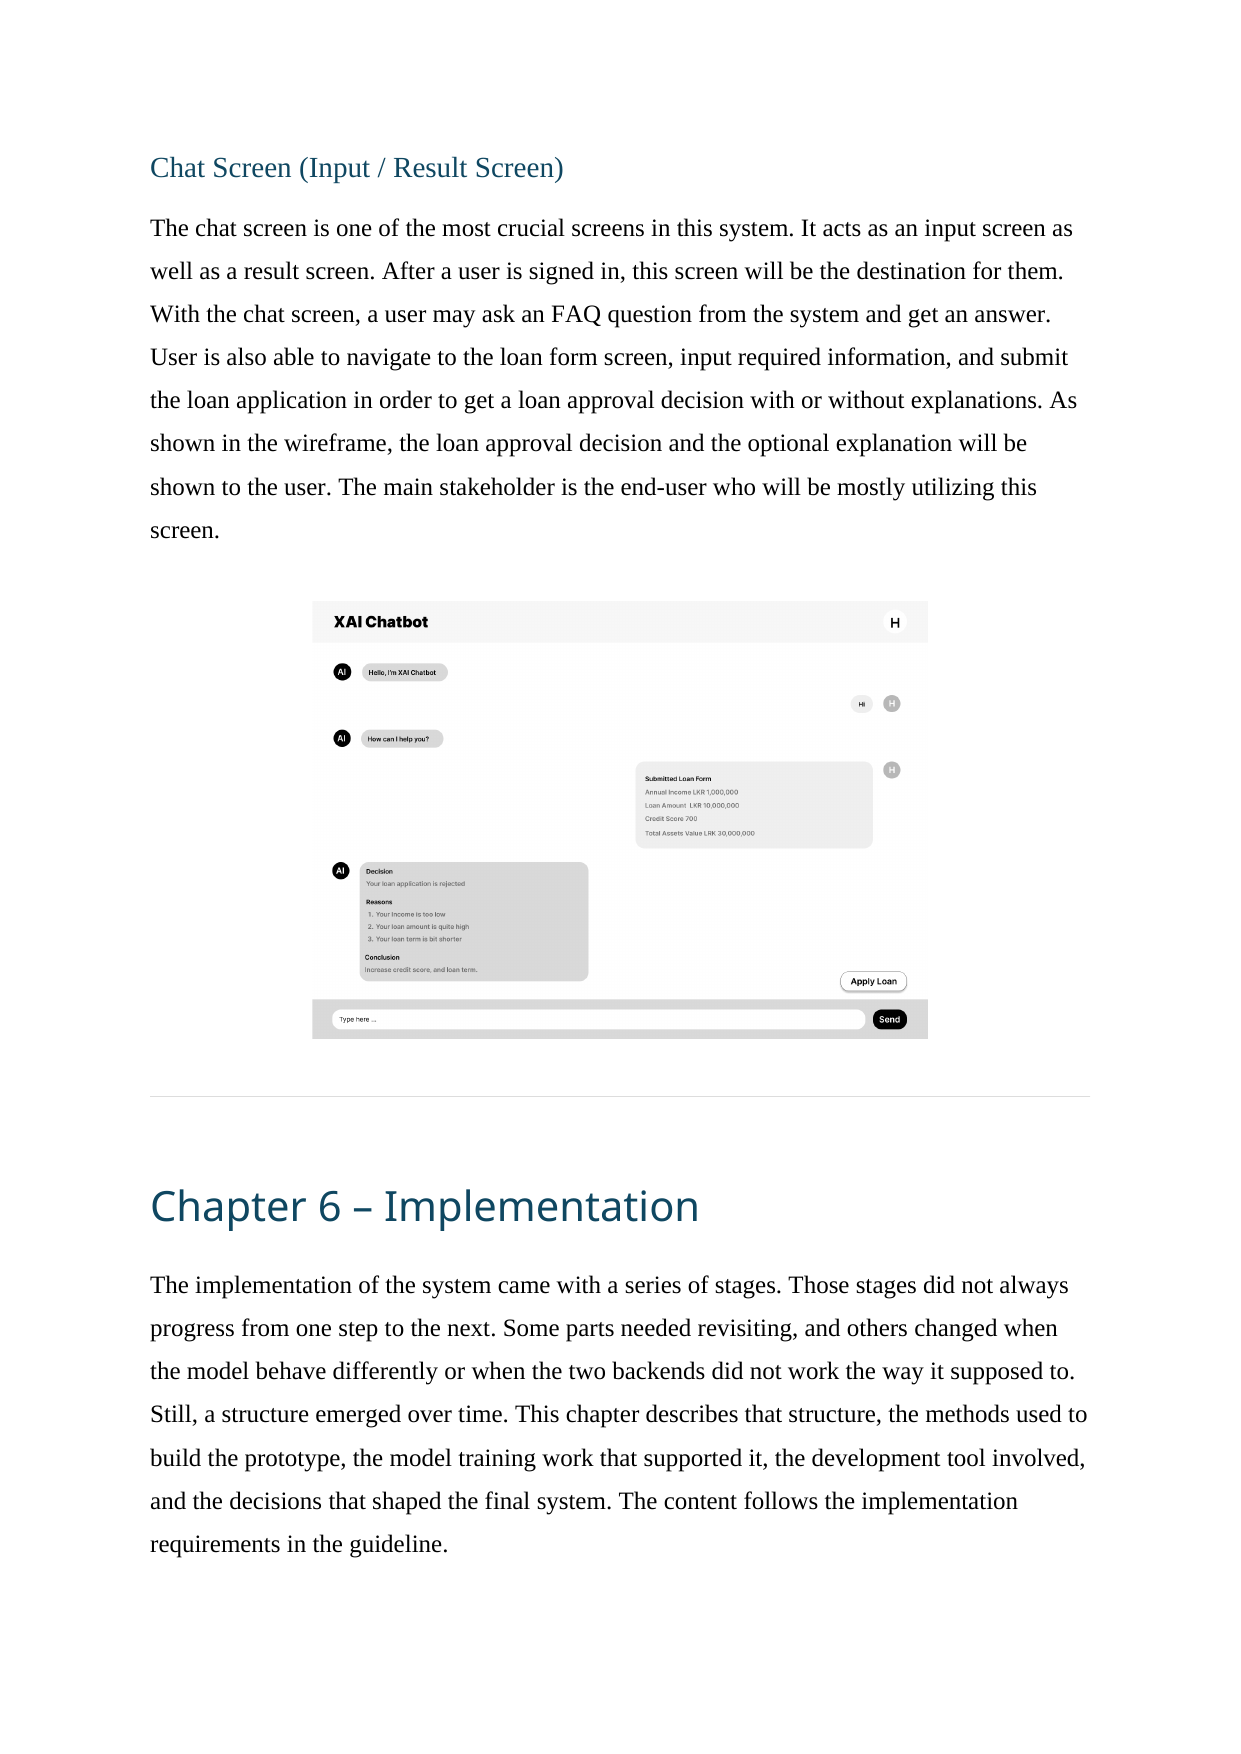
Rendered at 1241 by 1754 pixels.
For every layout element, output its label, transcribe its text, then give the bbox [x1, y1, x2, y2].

text The chat screen is one of the most crucial screens in this system. It acts as an input screen as well as a result screen. After a user is signed in, this screen will be the destination for them. With the chat screen, a user may ask an FAQ question from the system and get an answer. User is also able to navigate to the loan form screen, input required information, and submit the loan application in order to get a loan approval decision with or without explanations. As shown in the wireframe, the loan approval decision and the optional explanation will be shown to the user. The main stakeholder is the end-user who will be mostly utilizing this screen. [150, 213, 1090, 543]
picture [312, 601, 928, 1039]
subtitle Chat Screen (Input / Result Screen) [150, 150, 1090, 183]
text The implementation of the system came with a series of stages. Those stages did not always progress from one step to the next. Some parts needed revisiting, and others changed when the model behave differently or when the two backends did not work the way it supposed to. Still, a structure emerged over time. This chapter describes that structure, the methods used to build the prototype, the model training work that supported it, the development tool involved, and the decisions that shaped the final system. The content follows the implementation requirements in the guideline. [150, 1270, 1090, 1558]
subtitle Chapter 6 – Implementation [150, 1177, 1090, 1233]
